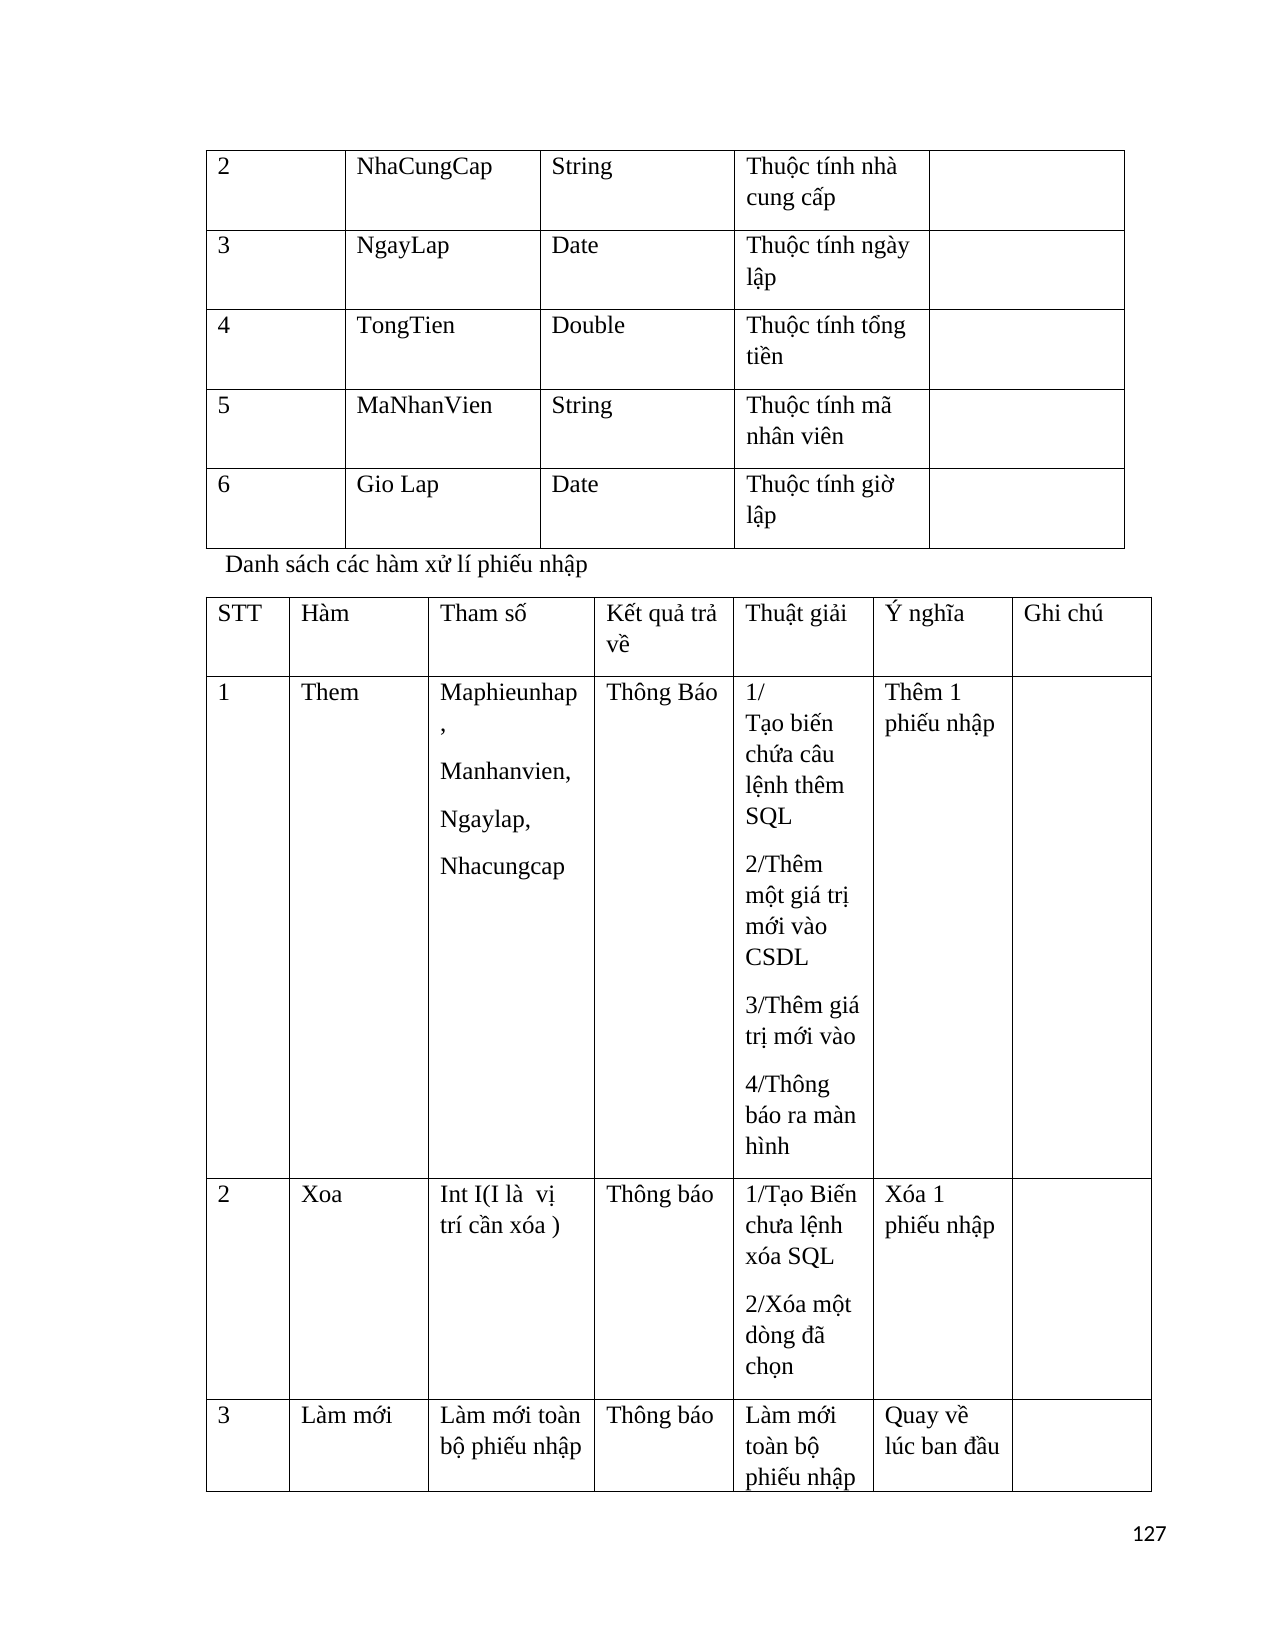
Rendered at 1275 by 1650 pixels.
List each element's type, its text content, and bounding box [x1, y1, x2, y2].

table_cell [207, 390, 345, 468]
list Danh sách các hàm xử lí phiếu nhập [225, 549, 1167, 578]
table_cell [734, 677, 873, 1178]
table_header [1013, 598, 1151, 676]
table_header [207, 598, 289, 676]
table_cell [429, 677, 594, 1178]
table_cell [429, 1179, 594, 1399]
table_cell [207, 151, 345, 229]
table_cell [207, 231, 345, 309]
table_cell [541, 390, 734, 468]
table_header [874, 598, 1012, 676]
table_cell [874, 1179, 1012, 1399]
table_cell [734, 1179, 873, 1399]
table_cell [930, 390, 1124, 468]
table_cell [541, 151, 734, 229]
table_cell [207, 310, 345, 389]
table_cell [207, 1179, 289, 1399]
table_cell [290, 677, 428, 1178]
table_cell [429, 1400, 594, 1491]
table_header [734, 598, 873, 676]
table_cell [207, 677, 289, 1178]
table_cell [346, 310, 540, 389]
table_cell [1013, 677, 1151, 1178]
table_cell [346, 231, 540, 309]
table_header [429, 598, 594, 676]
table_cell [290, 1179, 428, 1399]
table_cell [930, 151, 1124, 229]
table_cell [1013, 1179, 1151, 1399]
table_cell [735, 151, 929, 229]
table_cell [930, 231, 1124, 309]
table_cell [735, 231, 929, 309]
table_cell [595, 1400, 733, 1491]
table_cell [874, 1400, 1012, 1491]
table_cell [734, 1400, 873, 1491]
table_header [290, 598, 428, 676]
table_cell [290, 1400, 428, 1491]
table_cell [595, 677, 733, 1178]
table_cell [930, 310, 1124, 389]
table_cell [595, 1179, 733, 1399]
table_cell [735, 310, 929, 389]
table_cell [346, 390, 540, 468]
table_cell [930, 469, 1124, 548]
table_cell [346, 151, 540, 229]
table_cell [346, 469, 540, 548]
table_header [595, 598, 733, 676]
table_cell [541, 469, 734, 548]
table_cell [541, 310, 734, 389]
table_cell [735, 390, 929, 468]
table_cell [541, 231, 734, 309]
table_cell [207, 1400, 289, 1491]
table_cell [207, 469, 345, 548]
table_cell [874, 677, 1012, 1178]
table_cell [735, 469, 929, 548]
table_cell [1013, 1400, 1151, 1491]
